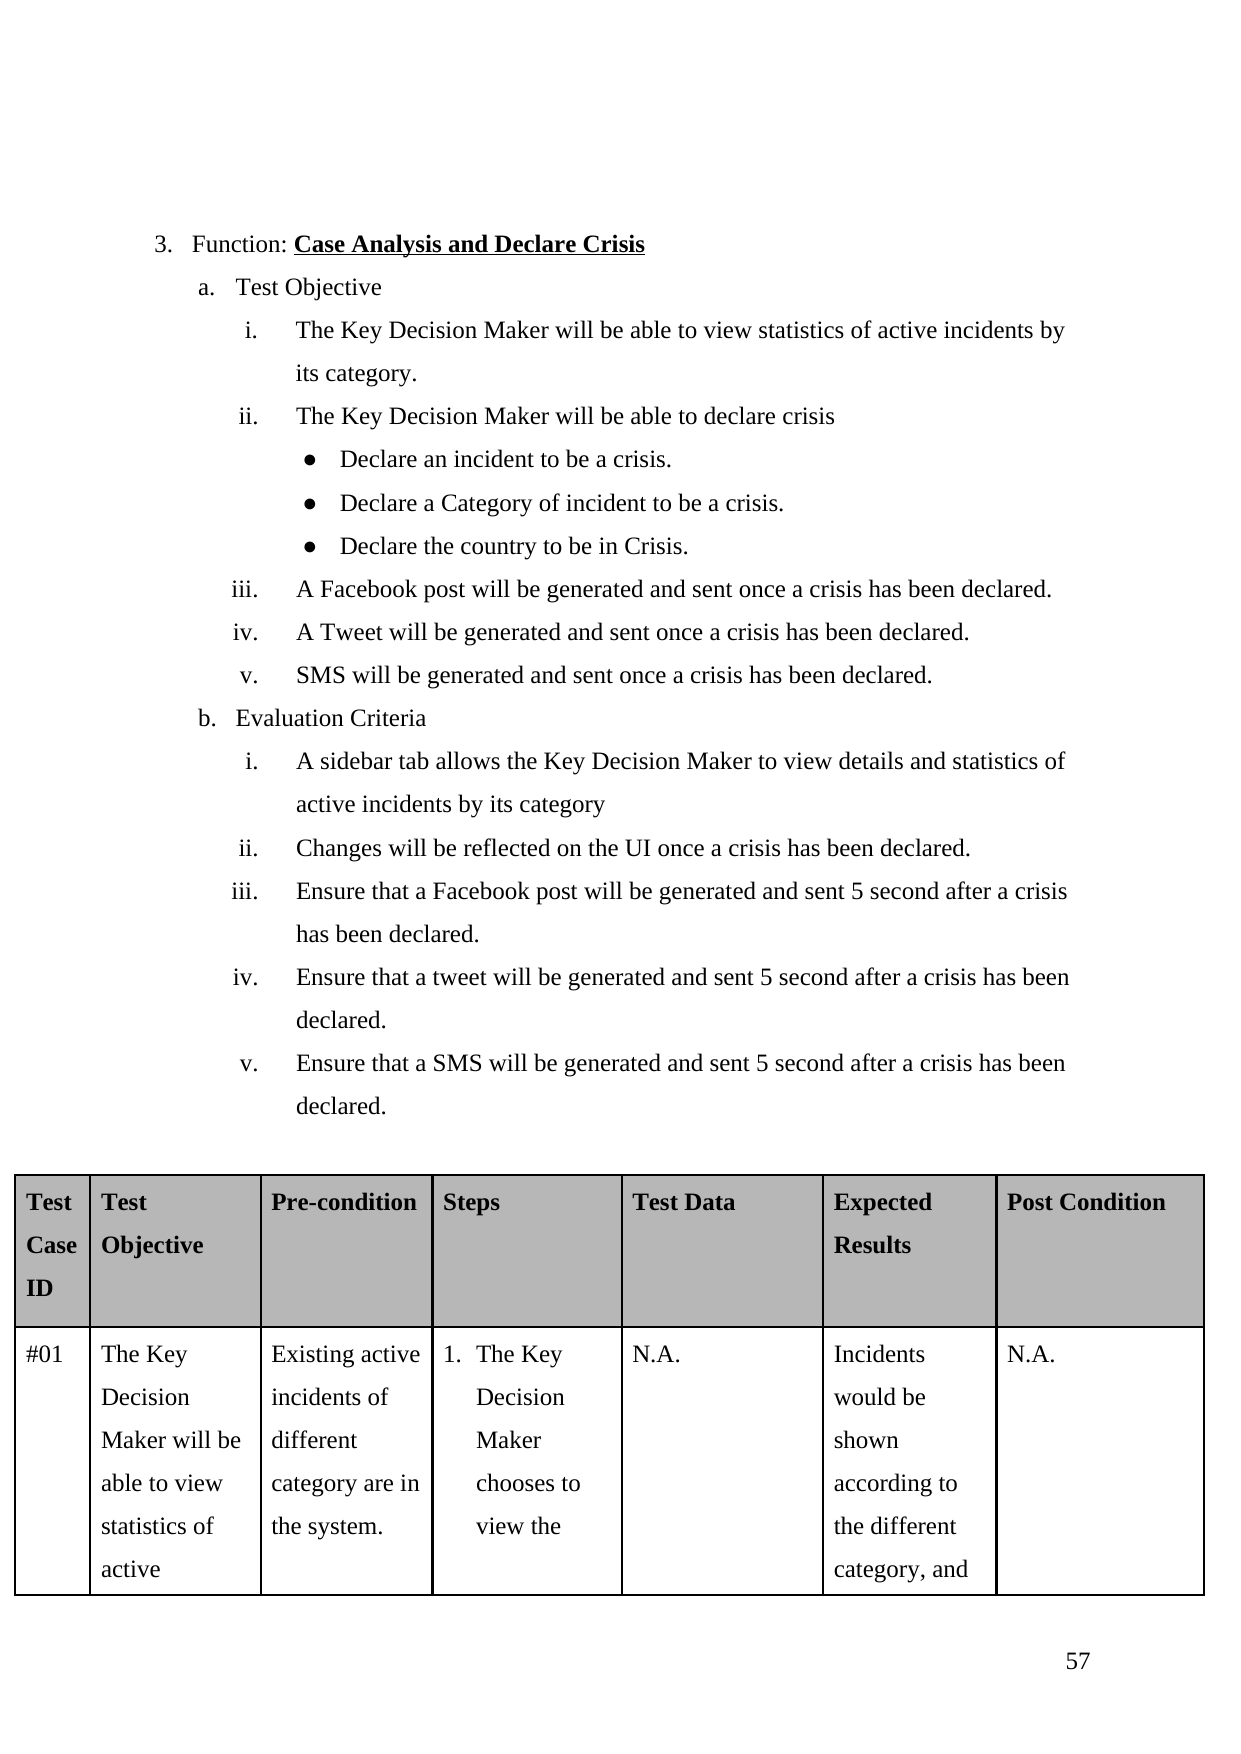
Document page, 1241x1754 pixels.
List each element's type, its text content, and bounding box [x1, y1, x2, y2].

list Ensure that a SMS will be generated and sent 5 second after a crisis has been declared. [258, 1048, 1090, 1120]
list Ensure that a Facebook post will be generated and sent 5 second after a crisis has been declared. [258, 876, 1090, 948]
list Declare a Category of incident to be a crisis. [302, 488, 1090, 516]
list The Key Decision Maker will be able to declare crisis [258, 401, 1090, 430]
table_header Steps [434, 1176, 621, 1326]
list Declare an incident to be a crisis. [302, 444, 1090, 473]
table_header Test Data [623, 1176, 822, 1326]
table_cell N.A. [998, 1328, 1203, 1593]
list Declare the country to be in Crisis. [302, 531, 1090, 559]
table_header Test Case ID [16, 1176, 89, 1326]
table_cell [824, 1328, 995, 1593]
list The Key Decision Maker will be able to view statistics of active incidents by its category. [258, 315, 1090, 387]
table_header Expected Results [824, 1176, 995, 1326]
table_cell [91, 1328, 260, 1593]
list SMS will be generated and sent once a crisis has been declared. [258, 660, 1090, 689]
list A sidebar tab allows the Key Decision Maker to view details and statistics of active incidents by its category [258, 746, 1090, 818]
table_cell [434, 1328, 621, 1593]
list Function: Case Analysis and Declare Crisis [154, 229, 1090, 258]
list A Tweet will be generated and sent once a crisis has been declared. [258, 617, 1090, 646]
list Test Objective [198, 272, 1090, 301]
table_header Post Condition [998, 1176, 1203, 1326]
list Changes will be reflected on the UI once a crisis has been declared. [258, 833, 1090, 861]
table_cell N.A. [623, 1328, 822, 1593]
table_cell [262, 1328, 431, 1593]
table_header Test Objective [91, 1176, 260, 1326]
list Evaluation Criteria [198, 703, 1090, 732]
list A Facebook post will be generated and sent once a crisis has been declared. [258, 574, 1090, 603]
table_header Pre-condition [262, 1176, 431, 1326]
table_cell #01 [16, 1328, 89, 1593]
list Ensure that a tweet will be generated and sent 5 second after a crisis has been declared. [258, 962, 1090, 1034]
